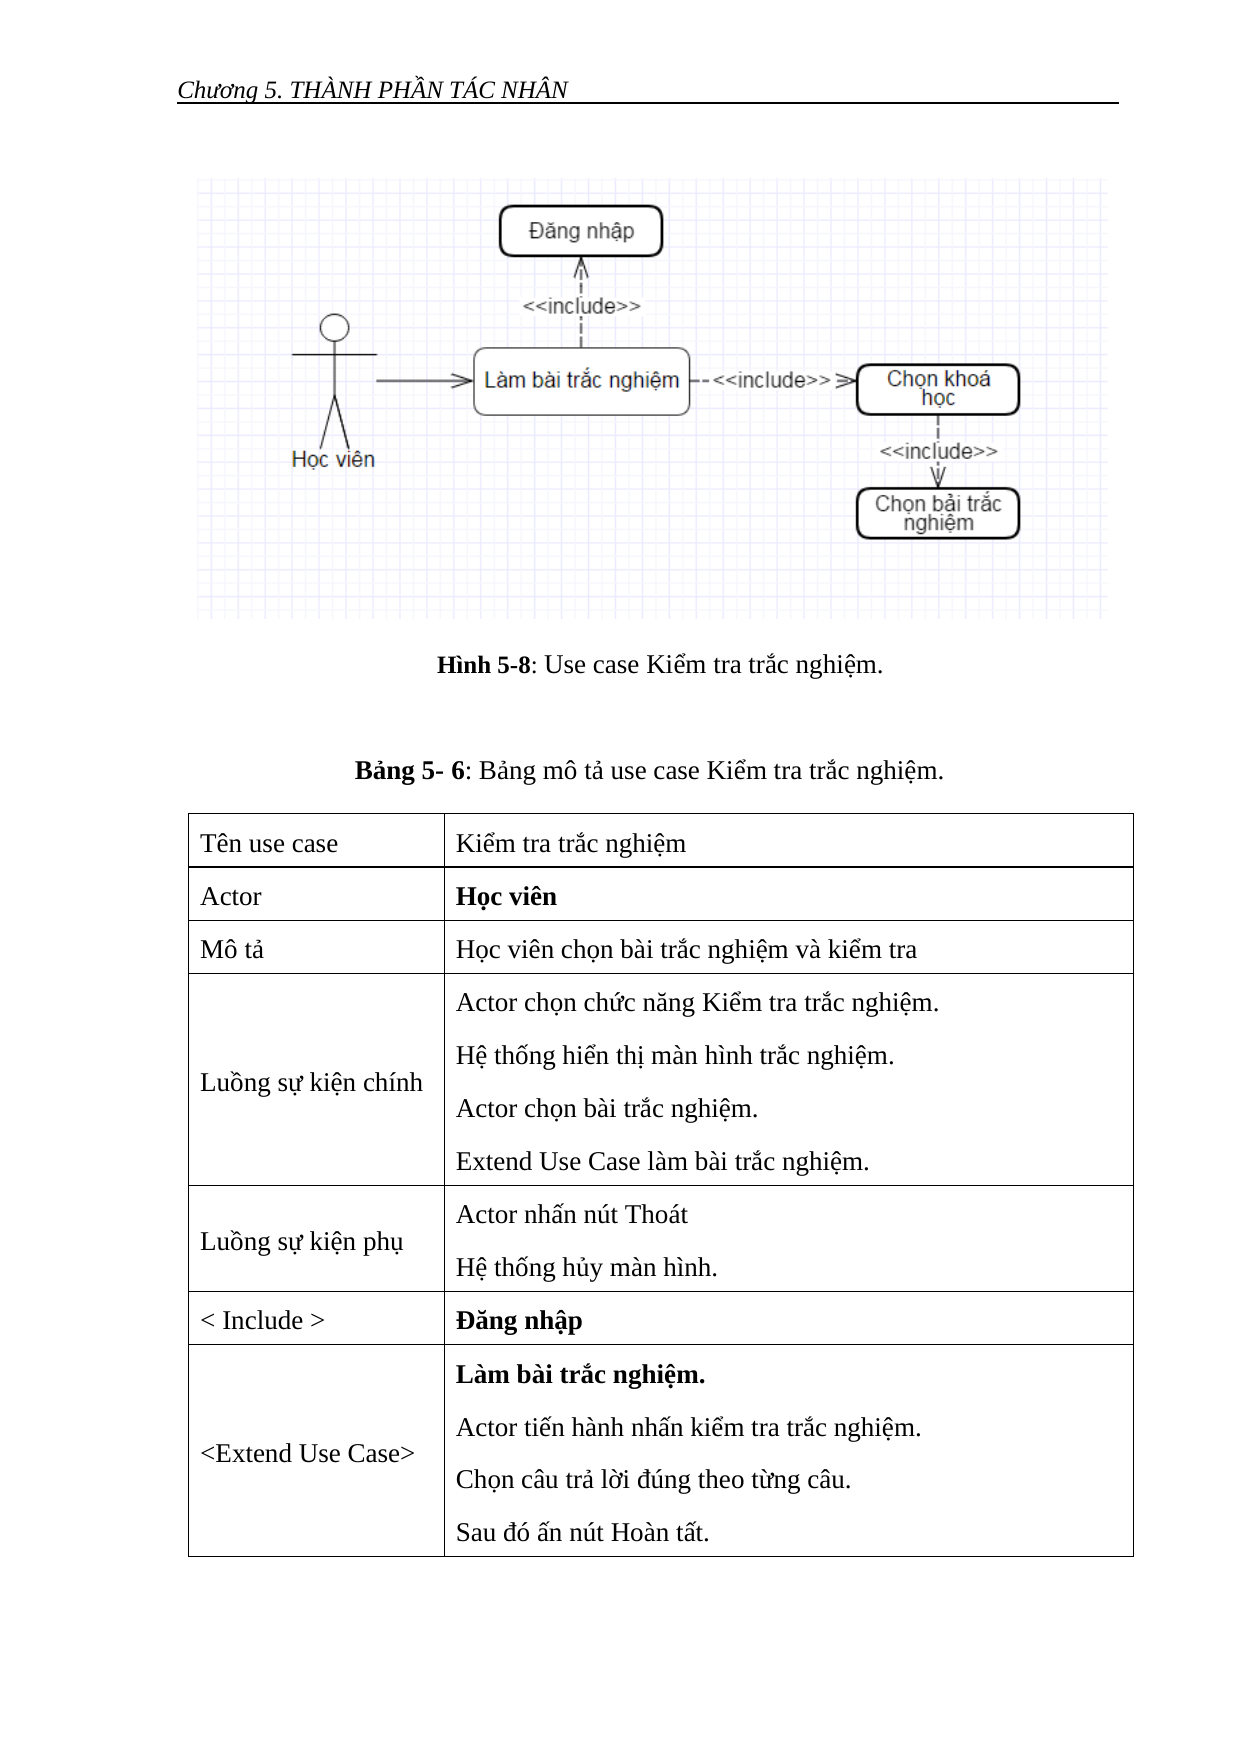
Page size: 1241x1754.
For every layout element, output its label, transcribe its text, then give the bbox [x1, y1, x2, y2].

table_cell Mô tả [189, 921, 444, 973]
table_cell Học viên chọn bài trắc nghiệm và kiểm tra [445, 921, 1133, 973]
table_cell Luồng sự kiện chính [189, 974, 444, 1185]
table_cell Actor chọn chức năng Kiểm tra trắc nghiệm. Hệ thống hiển thị màn hình trắc nghiệm. Actor chọn bài trắc nghiệm. Extend Use Case làm bài trắc nghiệm. [445, 974, 1133, 1185]
table_cell Học viên [445, 868, 1133, 919]
picture [196, 178, 1108, 619]
table_header Kiểm tra trắc nghiệm [445, 814, 1133, 866]
table_cell <Extend Use Case> [189, 1345, 444, 1556]
table_header Tên use case [189, 814, 444, 866]
table_cell < Include > [189, 1292, 444, 1344]
table_cell Đăng nhập [445, 1292, 1133, 1344]
table_cell Actor nhấn nút Thoát Hệ thống hủy màn hình. [445, 1186, 1133, 1291]
text Bảng 5- 6: Bảng mô tả use case Kiểm tra trắc nghiệm. [177, 754, 1122, 785]
table_cell Làm bài trắc nghiệm. Actor tiến hành nhấn kiểm tra trắc nghiệm. Chọn câu trả lời đúng theo từng câu. Sau đó ấn nút Hoàn tất. [445, 1345, 1133, 1556]
table_cell Luồng sự kiện phụ [189, 1186, 444, 1291]
table_cell Actor [189, 868, 444, 919]
